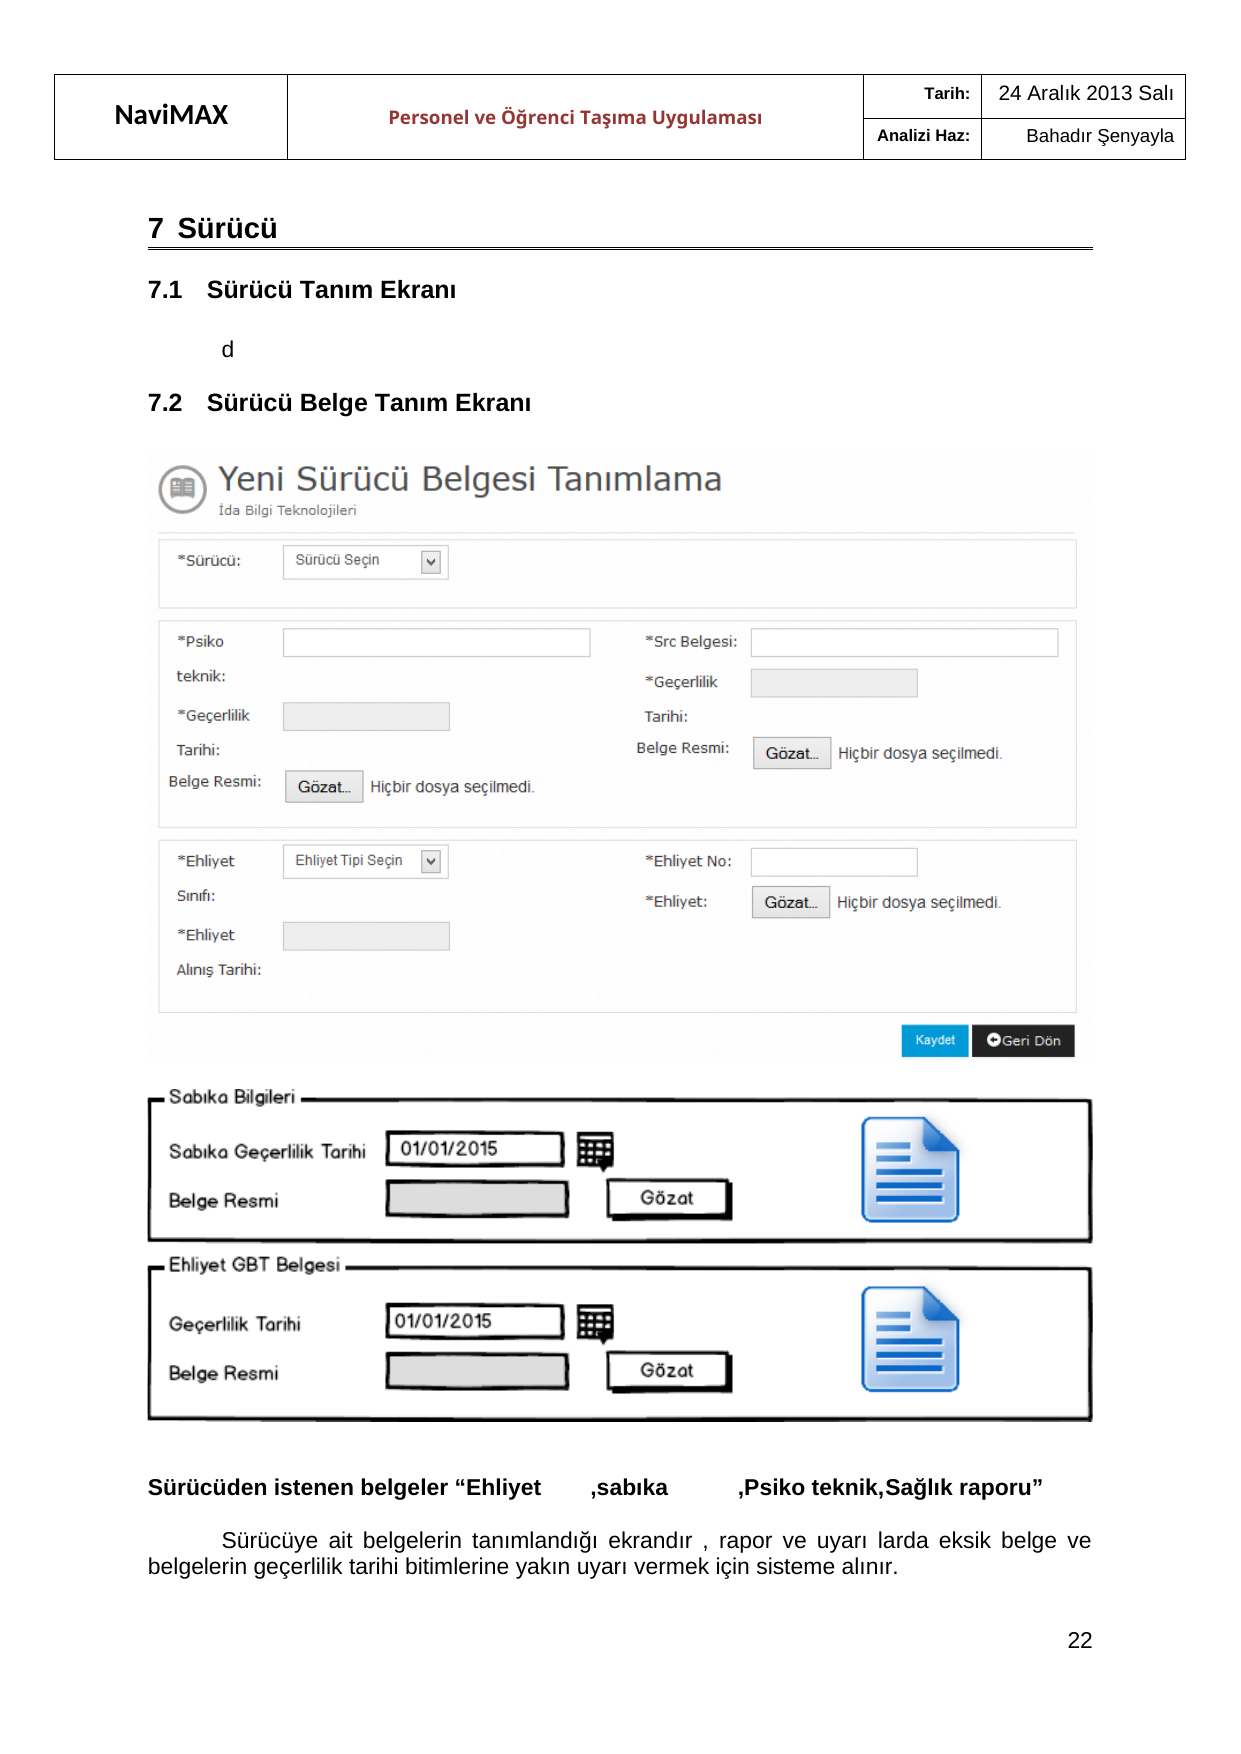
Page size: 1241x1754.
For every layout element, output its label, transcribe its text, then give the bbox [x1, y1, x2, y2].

subtitle Sürücü Belge Tanım Ekranı [148, 388, 1093, 416]
text Sürücüden istenen belgeler “Ehliyet ,sabıka ,Psiko teknik, Sağlık raporu” [148, 1474, 1093, 1500]
picture [147, 449, 1092, 1064]
text Sürücüye ait belgelerin tanımlandığı ekrandır , rapor ve uyarı larda eksik belge ve belgelerin geçerlilik tarihi bitimlerine yakın uyarı vermek için sisteme alınır. [148, 1527, 1093, 1579]
picture [147, 1089, 1093, 1422]
text d [148, 336, 1093, 363]
subtitle Sürücü [148, 211, 1093, 247]
subtitle Sürücü Tanım Ekranı [148, 275, 1093, 304]
